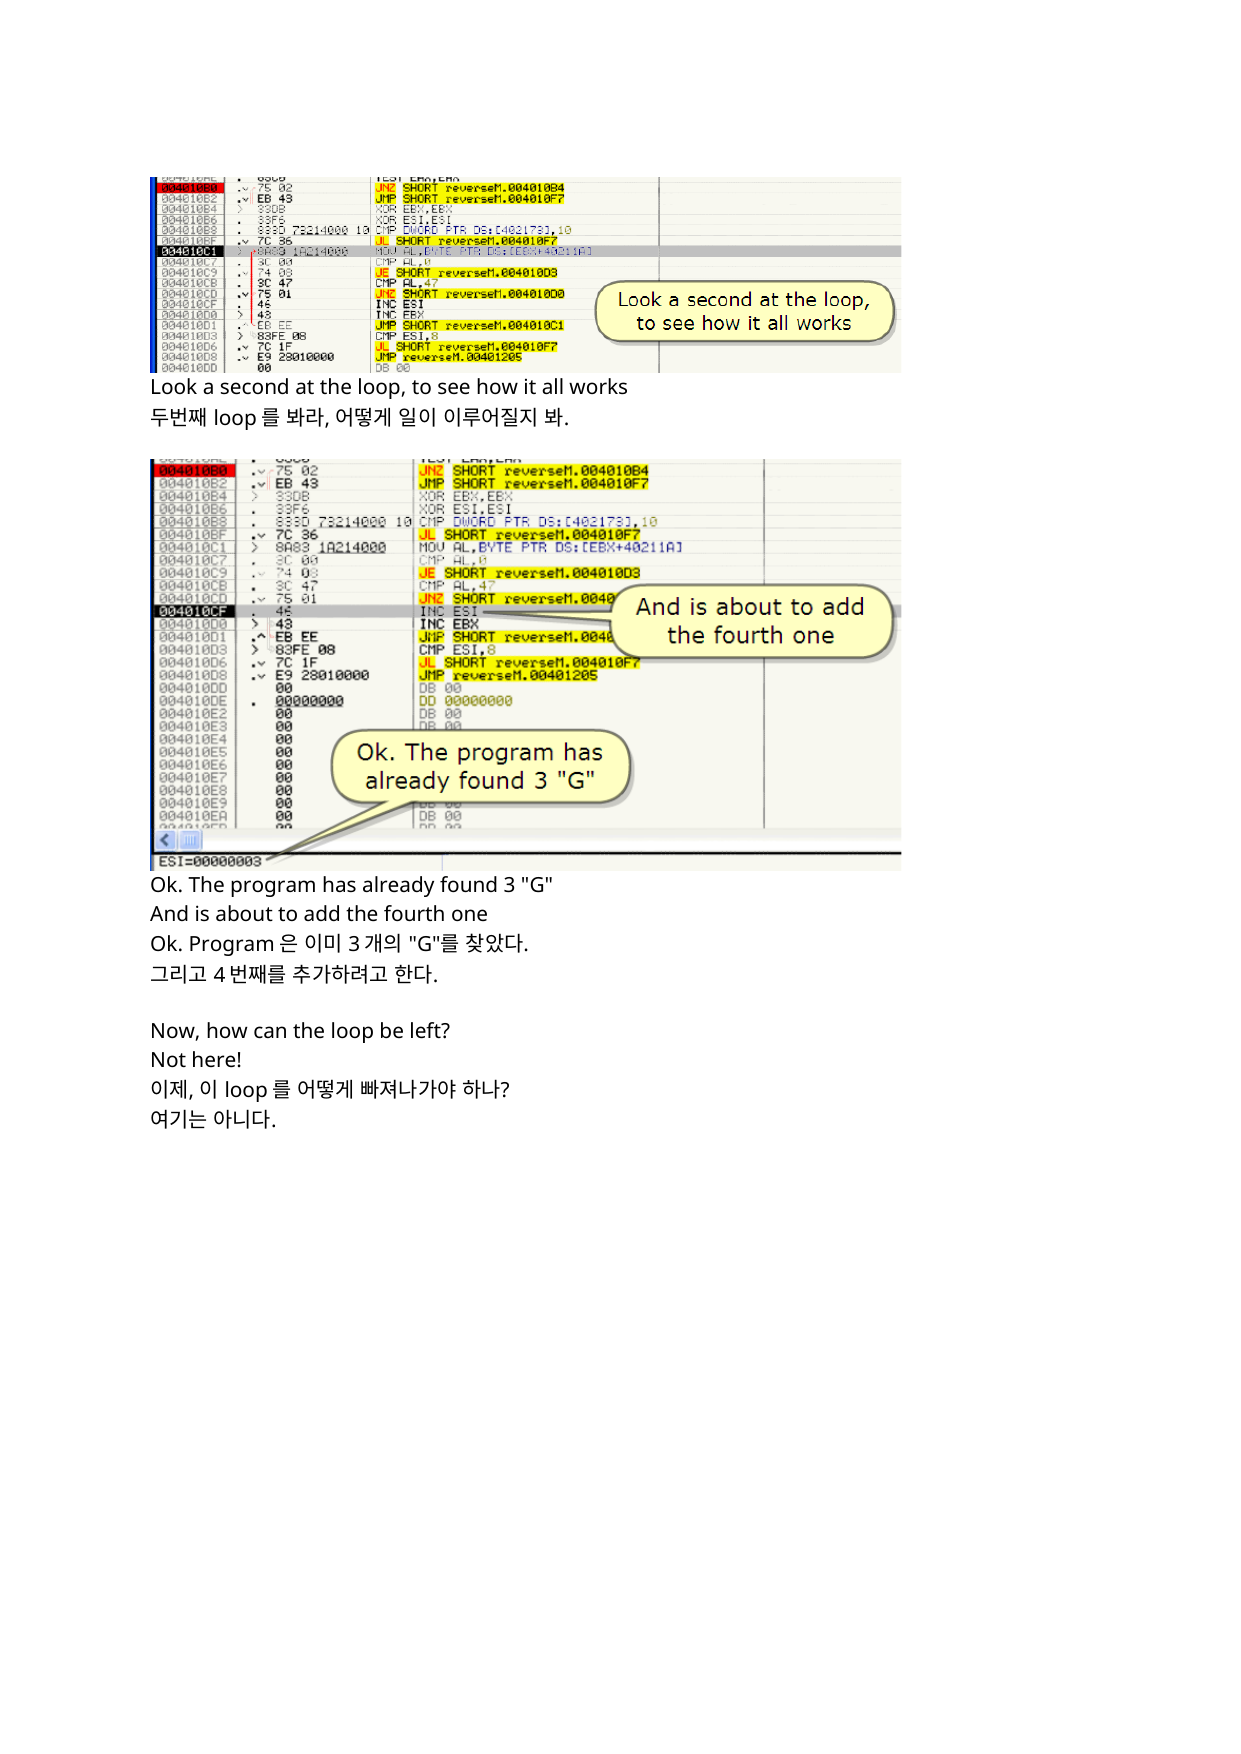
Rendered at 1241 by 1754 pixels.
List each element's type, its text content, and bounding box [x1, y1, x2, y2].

text Ok. The program has already found 3 "G" [150, 871, 1090, 899]
text Look a second at the loop, to see how it all works [150, 372, 1090, 401]
text Now, how can the loop be left? [150, 1017, 1090, 1045]
text 여기는 아니다. [150, 1104, 1090, 1134]
text 두번째 loop를 봐라, 어떻게 일이 이루어질지 봐. [150, 401, 1090, 431]
picture [150, 459, 902, 871]
text Ok. Program은 이미 3개의 "G"를 찾았다. [150, 927, 1090, 958]
text 이제, 이 loop를 어떻게 빠져나가야 하나? [150, 1073, 1090, 1104]
text Not here! [150, 1045, 1090, 1073]
text And is about to add the fourth one [150, 899, 1090, 927]
picture [150, 177, 902, 373]
text 그리고 4번째를 추가하려고 한다. [150, 958, 1090, 988]
